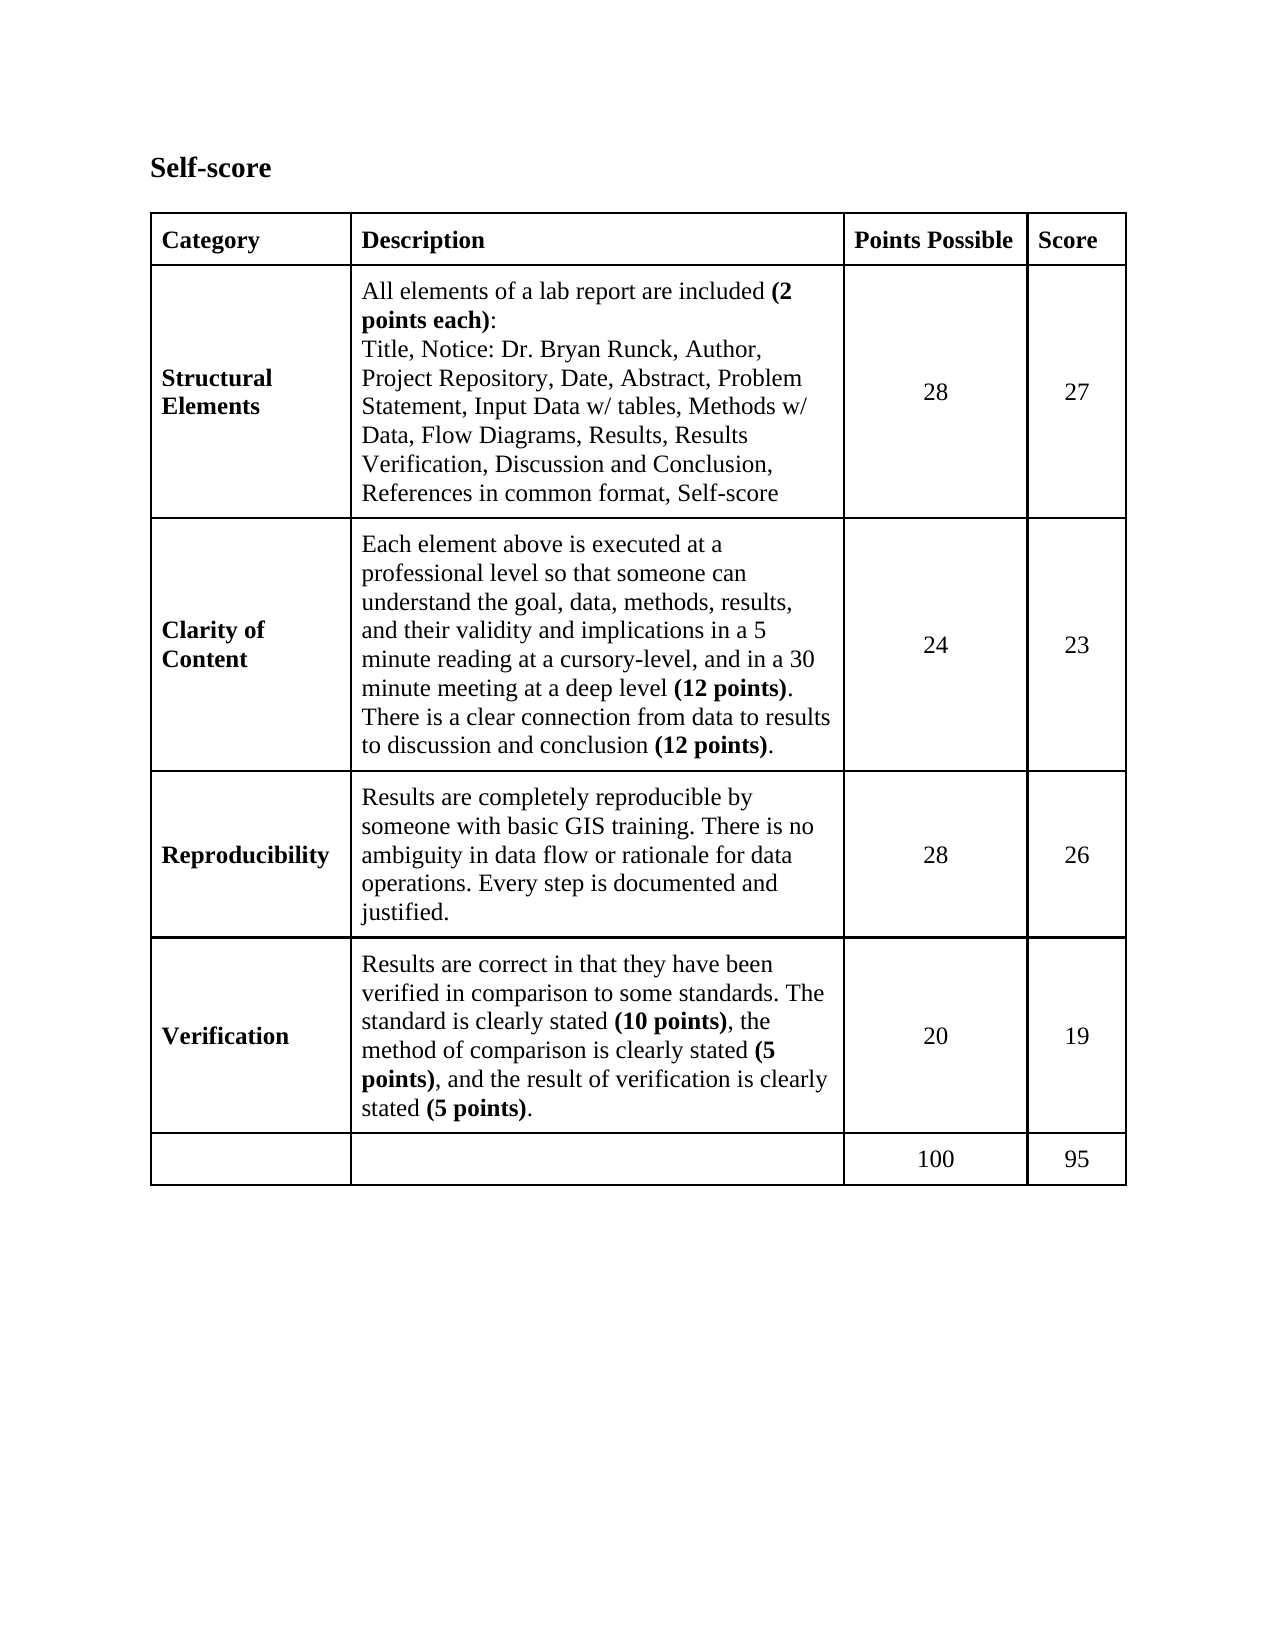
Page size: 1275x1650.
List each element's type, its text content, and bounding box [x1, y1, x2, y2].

table_cell [152, 1134, 350, 1183]
table_cell [352, 1134, 843, 1183]
table_cell All elements of a lab report are included (2 points each): Title, Notice: Dr. Bryan Runck, Author, Project Repository, Date, Abstract, Problem Statement, Input Data w/ tables, Methods w/ Data, Flow Diagrams, Results, Results Verification, Discussion and Conclusion, References in common format, Self-score [352, 266, 843, 517]
table_cell 19 [1029, 939, 1125, 1132]
table_cell 28 [845, 266, 1026, 517]
table_cell 27 [1029, 266, 1125, 517]
table_header Points Possible [845, 214, 1026, 264]
table_cell 26 [1029, 772, 1125, 936]
table_cell Results are correct in that they have been verified in comparison to some standards. The standard is clearly stated (10 points), the method of comparison is clearly stated (5 points), and the result of verification is clearly stated (5 points). [352, 939, 843, 1132]
text Self-score [150, 150, 1125, 183]
table_cell 28 [845, 772, 1026, 936]
table_cell Each element above is executed at a professional level so that someone can understand the goal, data, methods, results, and their validity and implications in a 5 minute reading at a cursory-level, and in a 30 minute meeting at a deep level (12 points). There is a clear connection from data to results to discussion and conclusion (12 points). [352, 519, 843, 770]
table_cell 95 [1029, 1134, 1125, 1183]
table_cell 24 [845, 519, 1026, 770]
table_cell Verification [152, 939, 350, 1132]
table_header Score [1029, 214, 1125, 264]
table_header Description [352, 214, 843, 264]
table_cell 23 [1029, 519, 1125, 770]
table_header Category [152, 214, 350, 264]
table_cell Reproducibility [152, 772, 350, 936]
table_cell Results are completely reproducible by someone with basic GIS training. There is no ambiguity in data flow or rationale for data operations. Every step is documented and justified. [352, 772, 843, 936]
table_cell 100 [845, 1134, 1026, 1183]
table_cell Clarity of Content [152, 519, 350, 770]
table_cell Structural Elements [152, 266, 350, 517]
table_cell 20 [845, 939, 1026, 1132]
